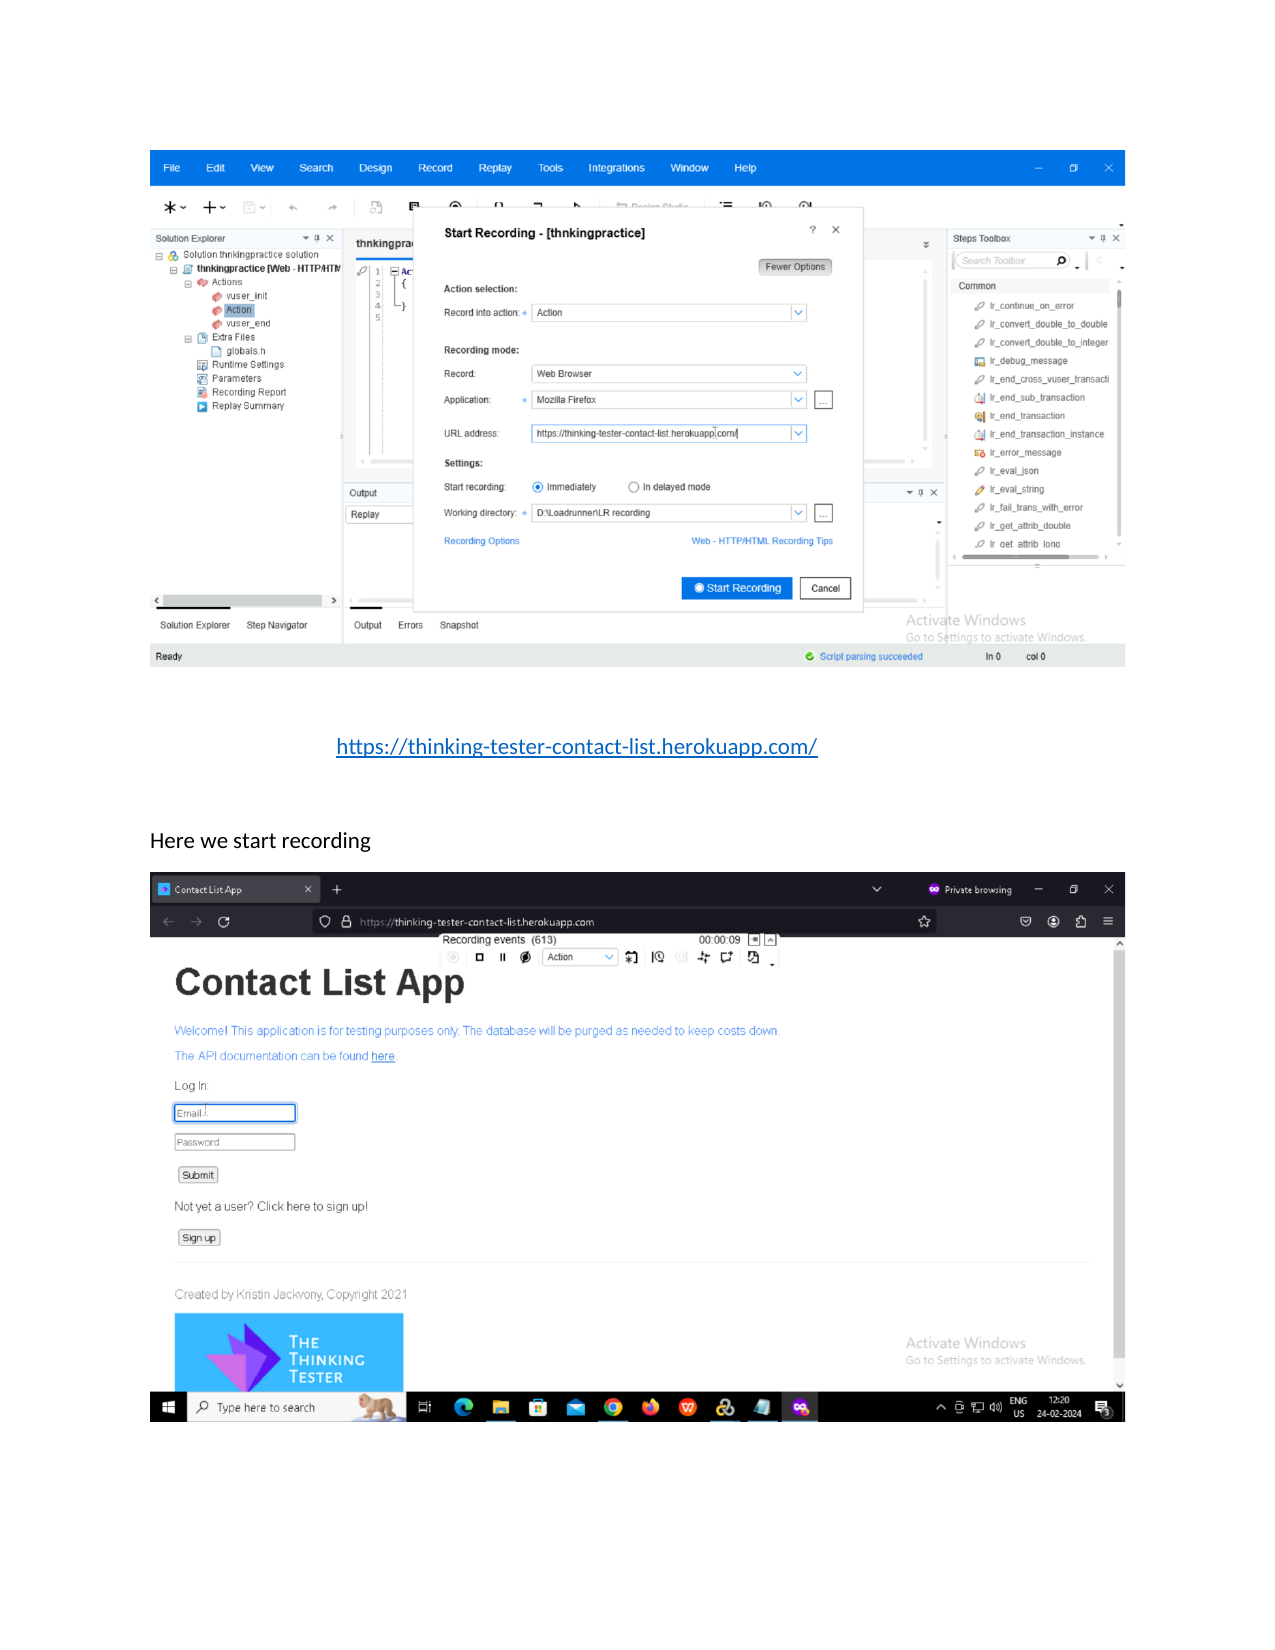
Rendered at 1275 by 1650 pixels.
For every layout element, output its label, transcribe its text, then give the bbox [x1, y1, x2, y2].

text https://thinking-tester-contact-list.herokuapp.com/ [150, 732, 1125, 760]
picture [150, 872, 1125, 1422]
picture [150, 150, 1125, 667]
text Here we start recording [150, 826, 1125, 854]
